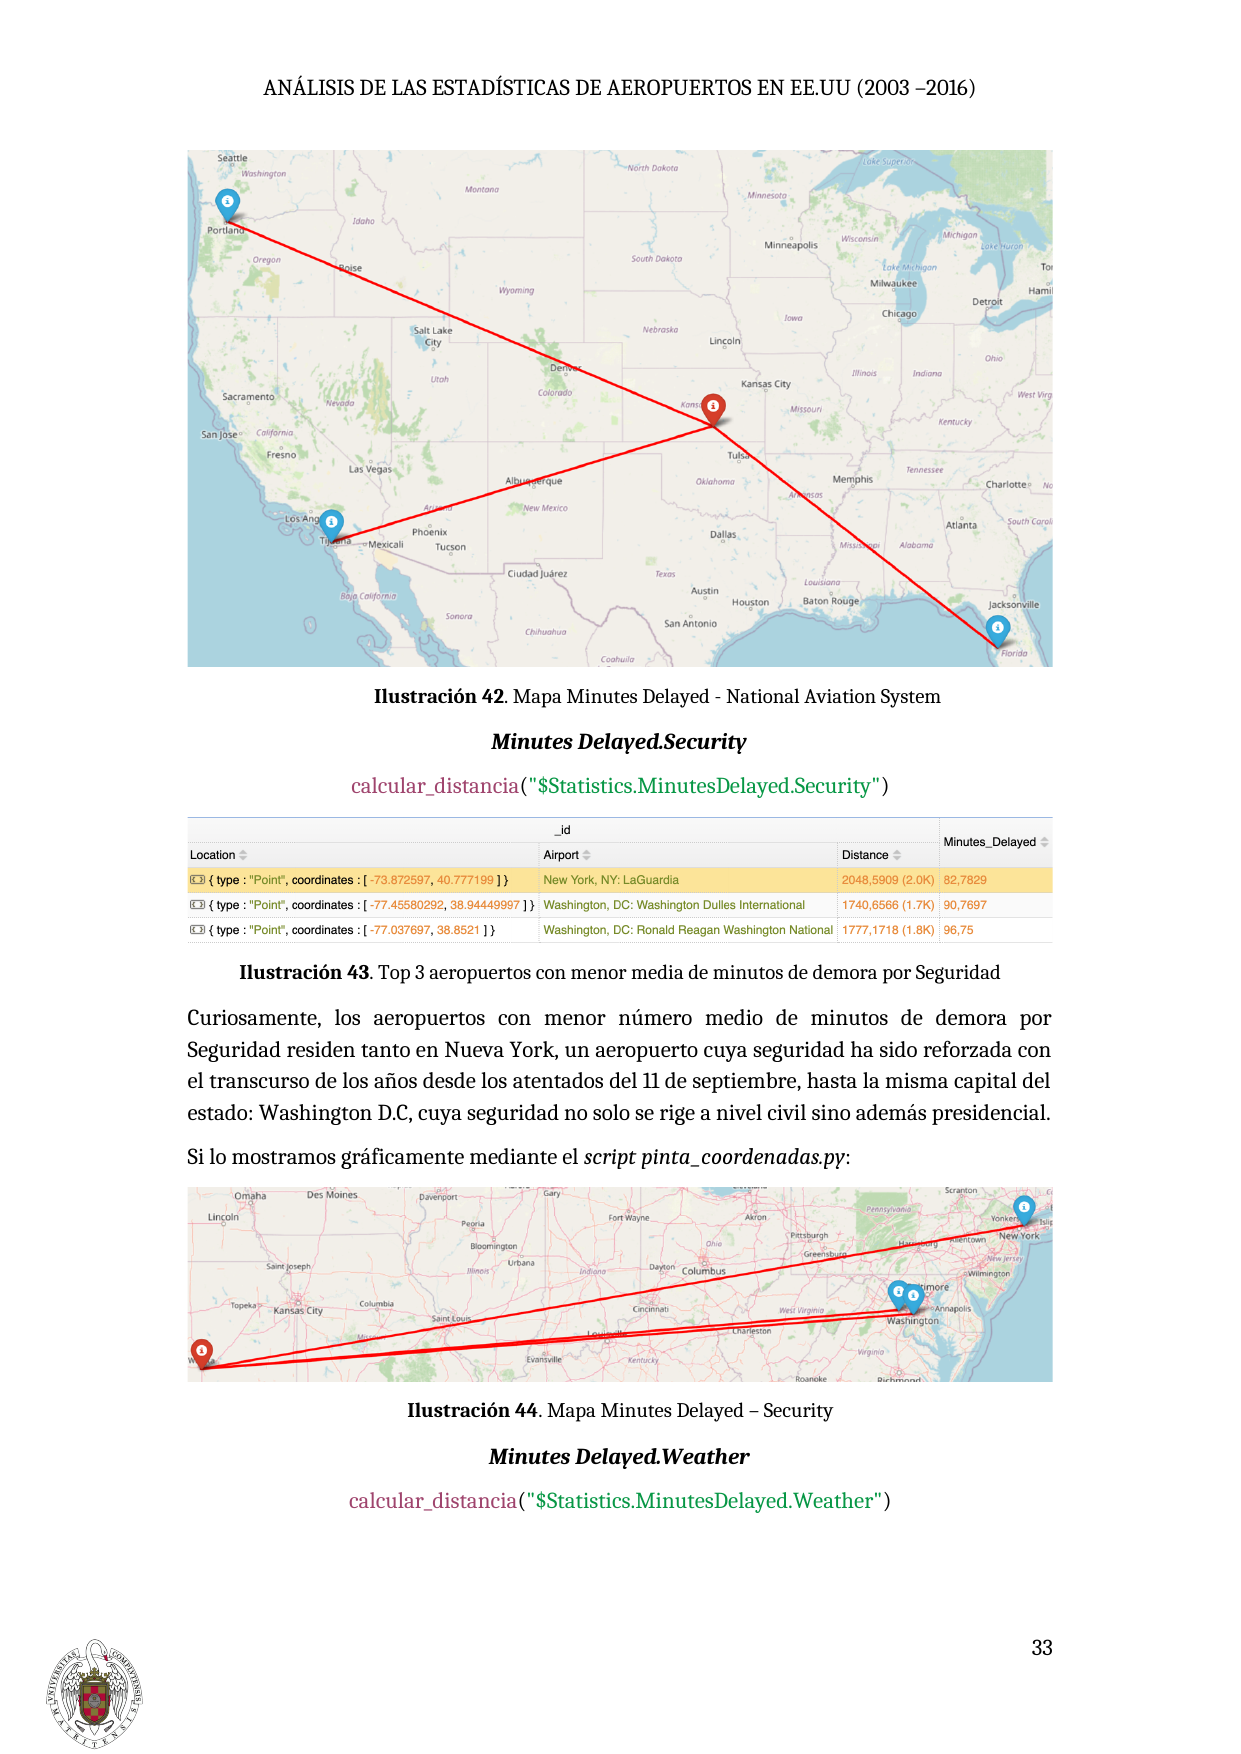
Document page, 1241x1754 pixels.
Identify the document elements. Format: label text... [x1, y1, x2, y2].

text calcular_distancia("$Statistics.MinutesDelayed.Security") [187, 773, 1053, 799]
text Minutes Delayed.Security [187, 729, 1053, 756]
text Si lo mostramos gráficamente mediante el script pinta_coordenadas.py: [187, 1144, 1053, 1170]
picture [187, 1187, 1053, 1382]
text Minutes Delayed.Weather [187, 1444, 1053, 1470]
text Ilustración 44. Mapa Minutes Delayed – Security [187, 1399, 1053, 1423]
text calcular_distancia("$Statistics.MinutesDelayed.Weather") [187, 1488, 1053, 1514]
text Ilustración 42. Mapa Minutes Delayed - National Aviation System [262, 684, 1053, 708]
text Curiosamente, los aeropuertos con menor número medio de minutos de demora por Seguridad residen tanto en Nueva York, un aeropuerto cuya seguridad ha sido reforzada con el transcurso de los años desde los atentados del 11 de septiembre, hasta la misma capital del estado: Washington D.C, cuya seguridad no solo se rige a nivel civil sino además presidencial. [187, 1005, 1053, 1126]
picture [187, 150, 1053, 667]
picture [187, 817, 1053, 943]
text Ilustración 43. Top 3 aeropuertos con menor media de minutos de demora por Seguridad [187, 960, 1053, 984]
picture [43, 1636, 146, 1752]
